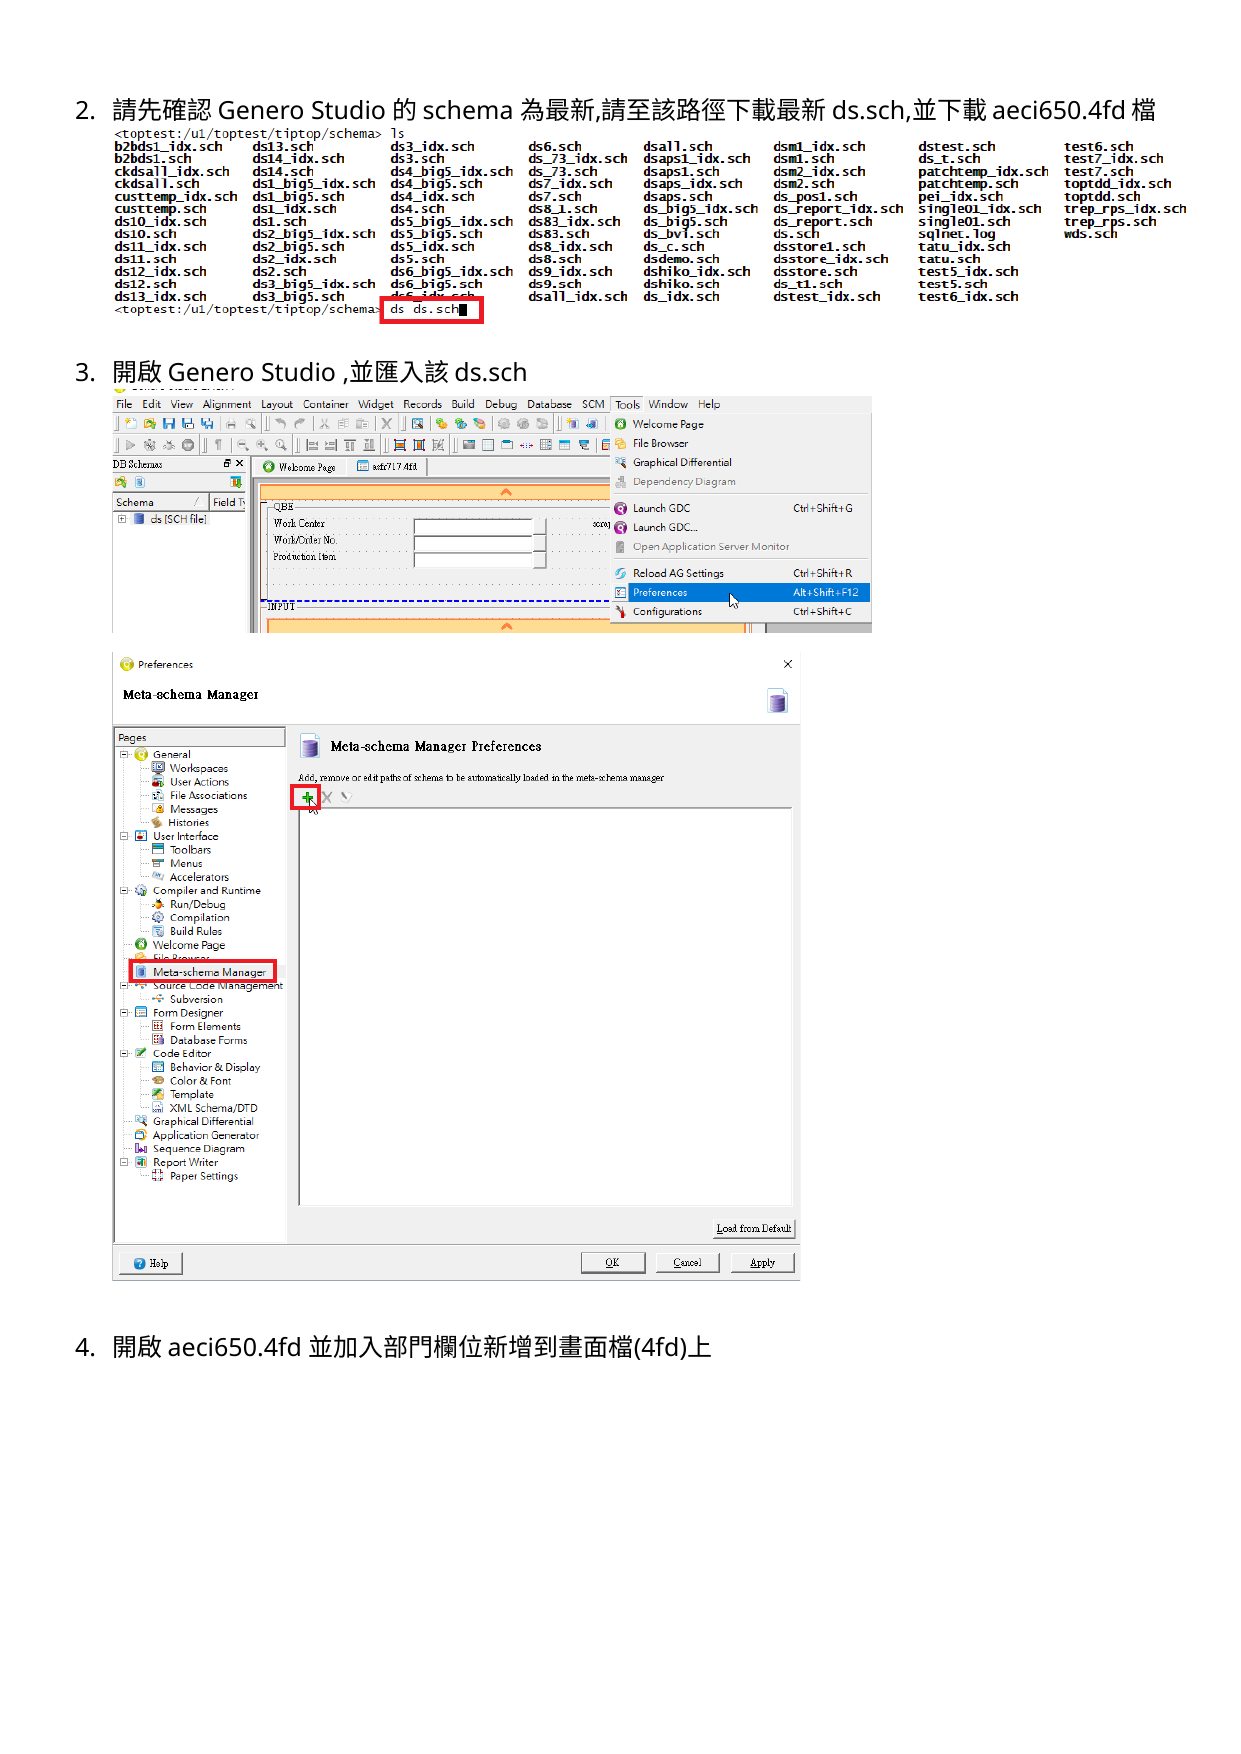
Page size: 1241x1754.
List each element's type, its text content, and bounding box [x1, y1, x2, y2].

picture [112, 127, 1203, 338]
list 開啟aeci650.4fd 並加入部門欄位新增到畫面檔(4fd)上 [75, 1327, 1165, 1364]
list 開啟Genero Studio ,並匯入該ds.sch [75, 352, 1165, 389]
list 請先確認Genero Studio 的schema 為最新,請至該路徑下載最新ds.sch,並下載aeci650.4fd檔 [75, 89, 1165, 127]
picture [112, 389, 872, 633]
picture [112, 652, 800, 1281]
